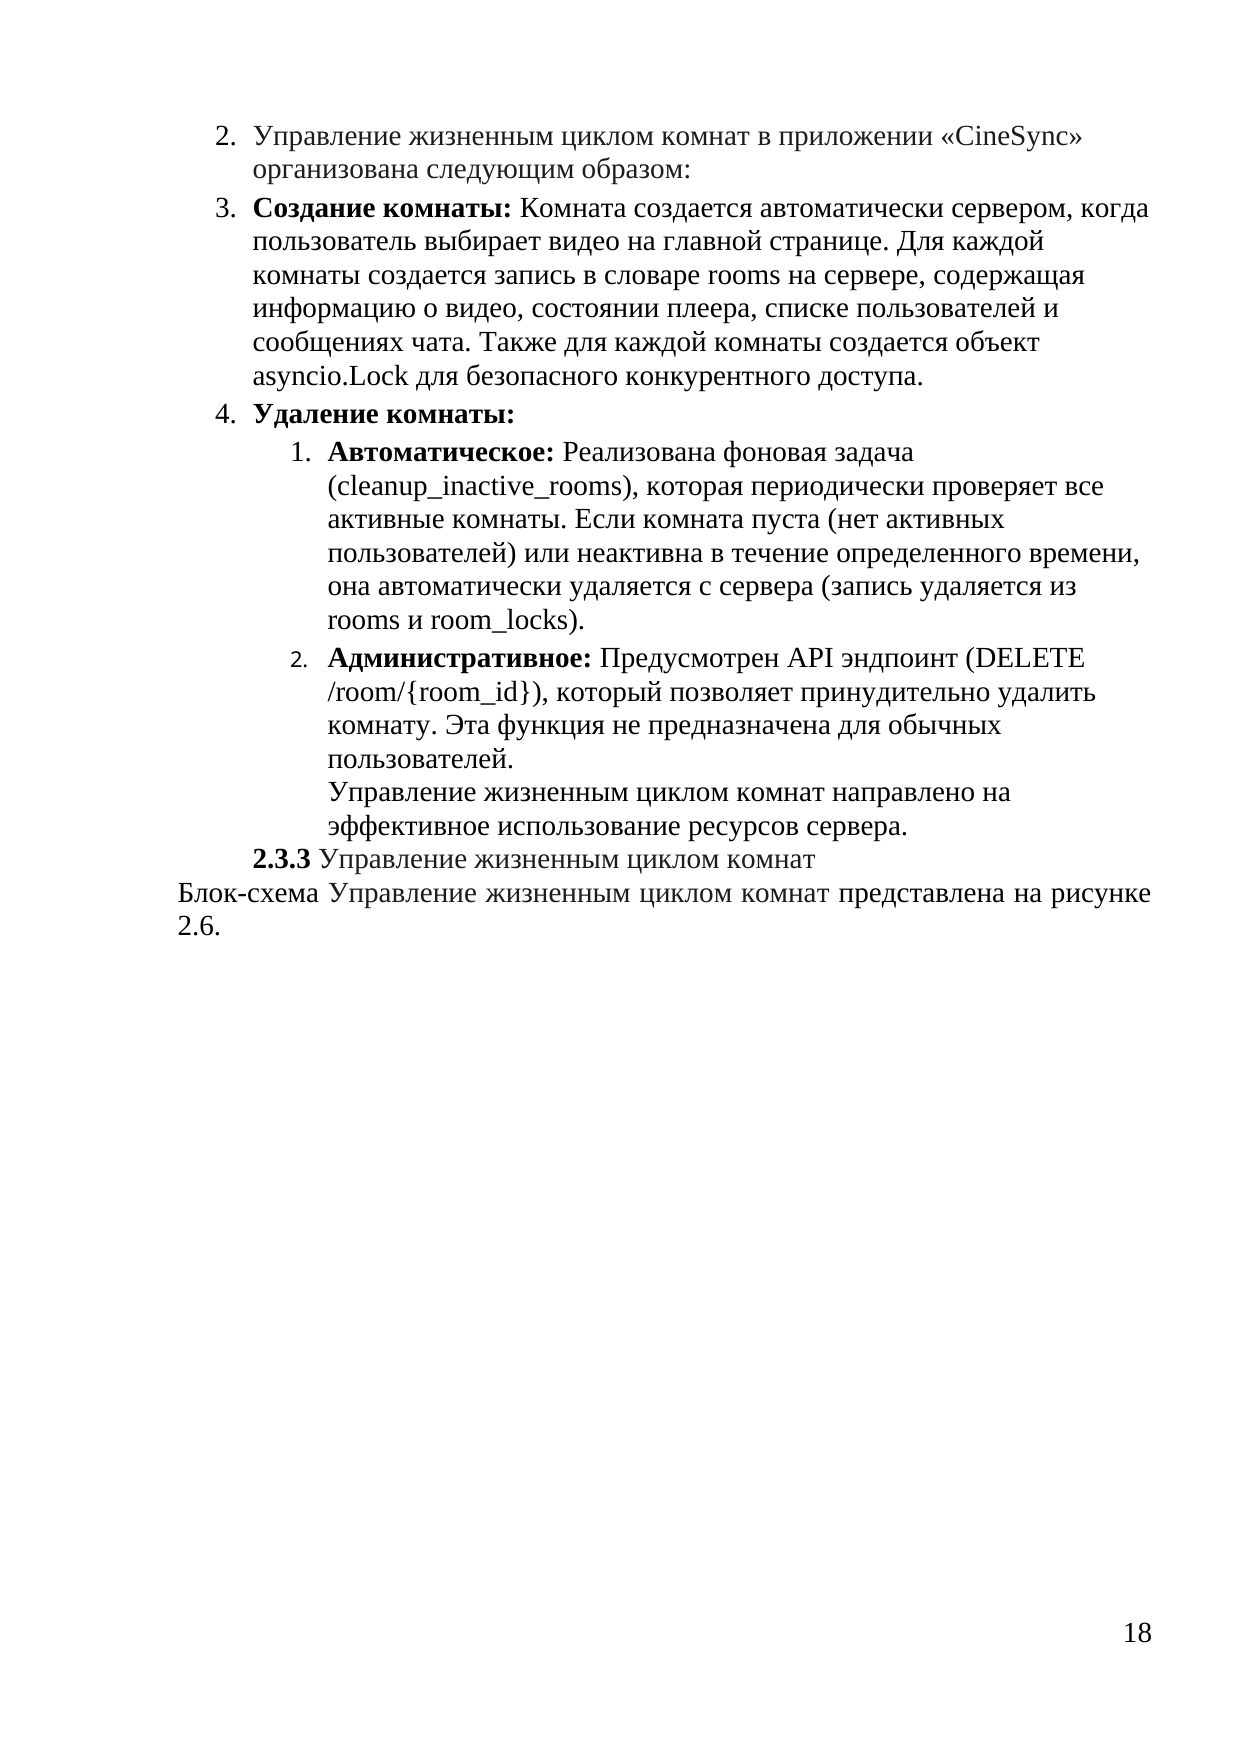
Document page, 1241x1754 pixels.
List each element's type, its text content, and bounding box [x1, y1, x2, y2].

text 2.3.3 Управление жизненным циклом комнат [177, 118, 1152, 875]
list Создание комнаты: Комната создается автоматически сервером, когда пользователь выбирает видео на главной странице. Для каждой комнаты создается запись в словаре rooms на сервере, содержащая информацию о видео, состоянии плеера, списке пользователей и сообщениях чата. Также для каждой комнаты создается объект asyncio.Lock для безопасного конкурентного доступа. [215, 190, 1152, 391]
list Удаление комнаты: [215, 396, 1152, 429]
list Автоматическое: Реализована фоновая задача (cleanup_inactive_rooms), которая периодически проверяет все активные комнаты. Если комната пуста (нет активных пользователей) или неактивна в течение определенного времени, она автоматически удаляется с сервера (запись удаляется из rooms и room_locks). [290, 434, 1152, 635]
list Административное: Предусмотрен API эндпоинт (DELETE /room/{room_id}), который позволяет принудительно удалить комнату. Эта функция не предназначена для обычных пользователей. Управление жизненным циклом комнат направлено на эффективное использование ресурсов сервера. [290, 640, 1152, 841]
list Управление жизненным циклом комнат в приложении «CineSync» организована следующим образом: [691, 118, 1152, 185]
text Блок-схема Управление жизненным циклом комнат представлена на рисунке 2.6. [177, 875, 1152, 942]
